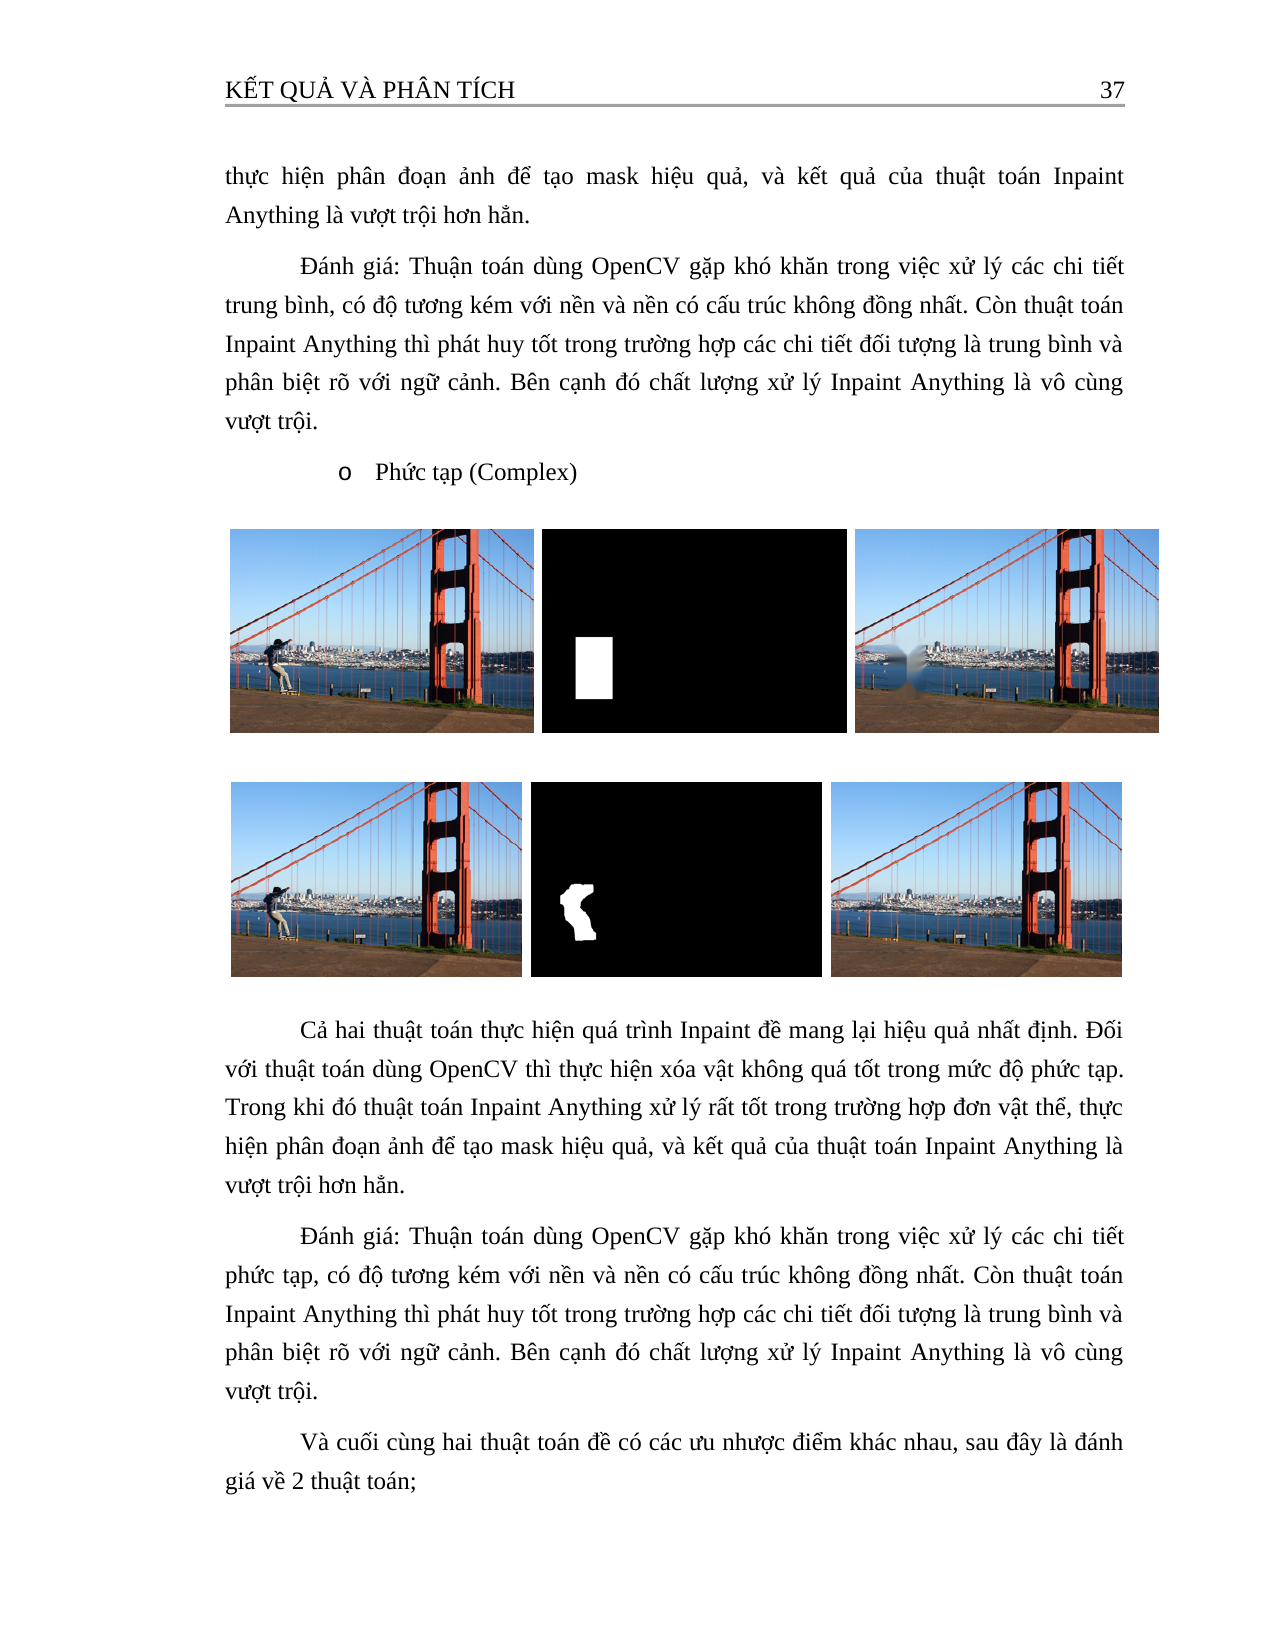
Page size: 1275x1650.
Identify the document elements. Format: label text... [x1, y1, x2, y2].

picture [225, 777, 1125, 980]
text Đánh giá: Thuận toán dùng OpenCV gặp khó khăn trong việc xử lý các chi tiết trung bình, có độ tương kém với nền và nền có cấu trúc không đồng nhất. Còn thuật toán Inpaint Anything thì phát huy tốt trong trường hợp các chi tiết đối tượng là trung bình và phân biệt rõ với ngữ cảnh. Bên cạnh đó chất lượng xử lý Inpaint Anything là vô cùng vượt trội. [225, 251, 1125, 435]
list Phức tạp (Complex) [337, 457, 1125, 488]
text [225, 161, 1125, 229]
picture [225, 524, 1164, 738]
text Và cuối cùng hai thuật toán đề có các ưu nhược điểm khác nhau, sau đây là đánh giá về 2 thuật toán; [225, 1427, 1125, 1495]
text Đánh giá: Thuận toán dùng OpenCV gặp khó khăn trong việc xử lý các chi tiết phức tạp, có độ tương kém với nền và nền có cấu trúc không đồng nhất. Còn thuật toán Inpaint Anything thì phát huy tốt trong trường hợp các chi tiết đối tượng là trung bình và phân biệt rõ với ngữ cảnh. Bên cạnh đó chất lượng xử lý Inpaint Anything là vô cùng vượt trội. [225, 1221, 1125, 1405]
text Cả hai thuật toán thực hiện quá trình Inpaint đề mang lại hiệu quả nhất định. Đối với thuật toán dùng OpenCV thì thực hiện xóa vật không quá tốt trong mức độ phức tạp. Trong khi đó thuật toán Inpaint Anything xử lý rất tốt trong trường hợp đơn vật thể, thực hiện phân đoạn ảnh để tạo mask hiệu quả, và kết quả của thuật toán Inpaint Anything là vượt trội hơn hẳn. [225, 1015, 1125, 1199]
